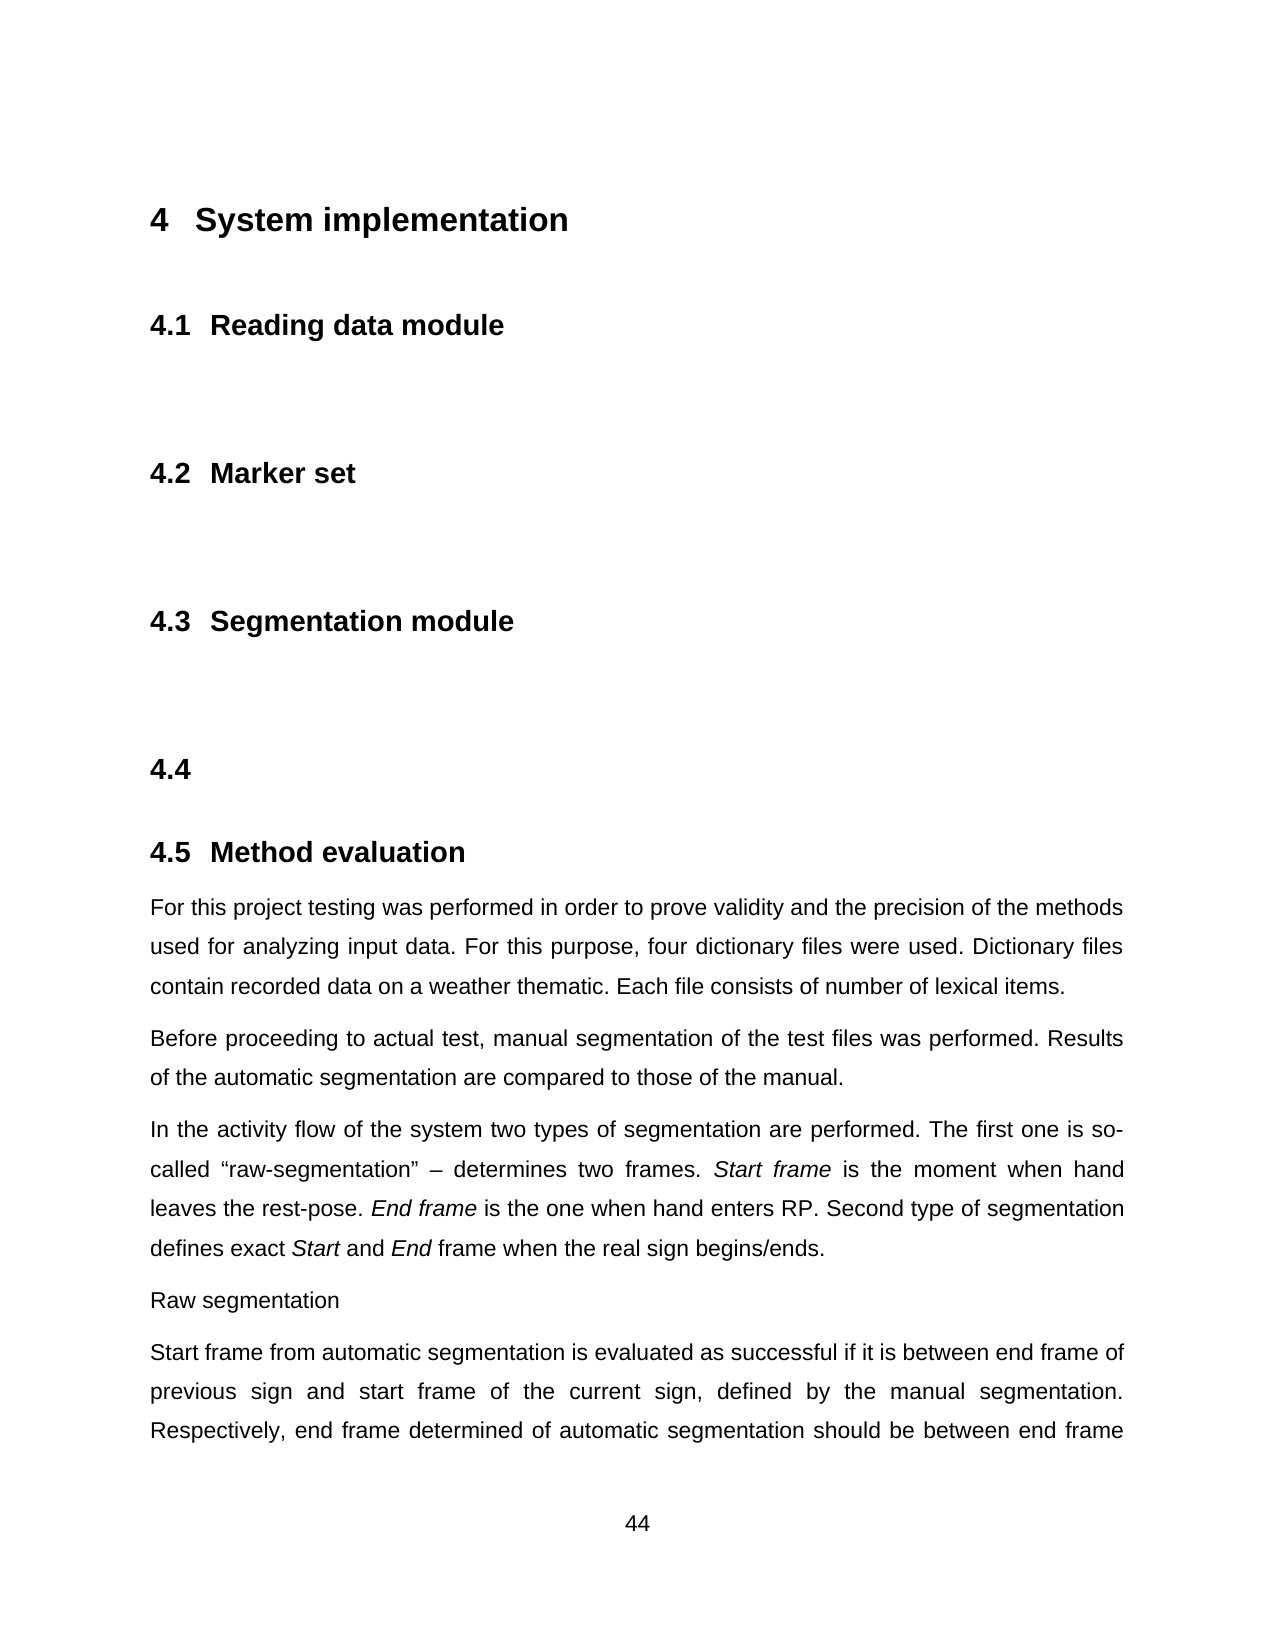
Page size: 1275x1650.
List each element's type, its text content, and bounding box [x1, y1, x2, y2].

subtitle System implementation [150, 200, 1125, 238]
text For this project testing was performed in order to prove validity and the precision of the methods used for analyzing input data. For this purpose, four dictionary files were used. Dictionary files contain recorded data on a weather thematic. Each file consists of number of lexical items. [150, 894, 1125, 999]
subtitle Reading data module [150, 308, 1125, 341]
subtitle Segmentation module [150, 604, 1125, 637]
text Raw segmentation [150, 1287, 1125, 1313]
subtitle Marker set [150, 456, 1125, 489]
text In the activity flow of the system two types of segmentation are performed. The first one is so-called “raw-segmentation” – determines two frames. Start frame is the moment when hand leaves the rest-pose. End frame is the one when hand enters RP. Second type of segmentation defines exact Start and End frame when the real sign begins/ends. [150, 1116, 1125, 1261]
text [150, 1338, 1125, 1444]
subtitle Method evaluation [150, 835, 1125, 869]
text Before proceeding to actual test, manual segmentation of the test files was performed. Results of the automatic segmentation are compared to those of the manual. [150, 1025, 1125, 1091]
